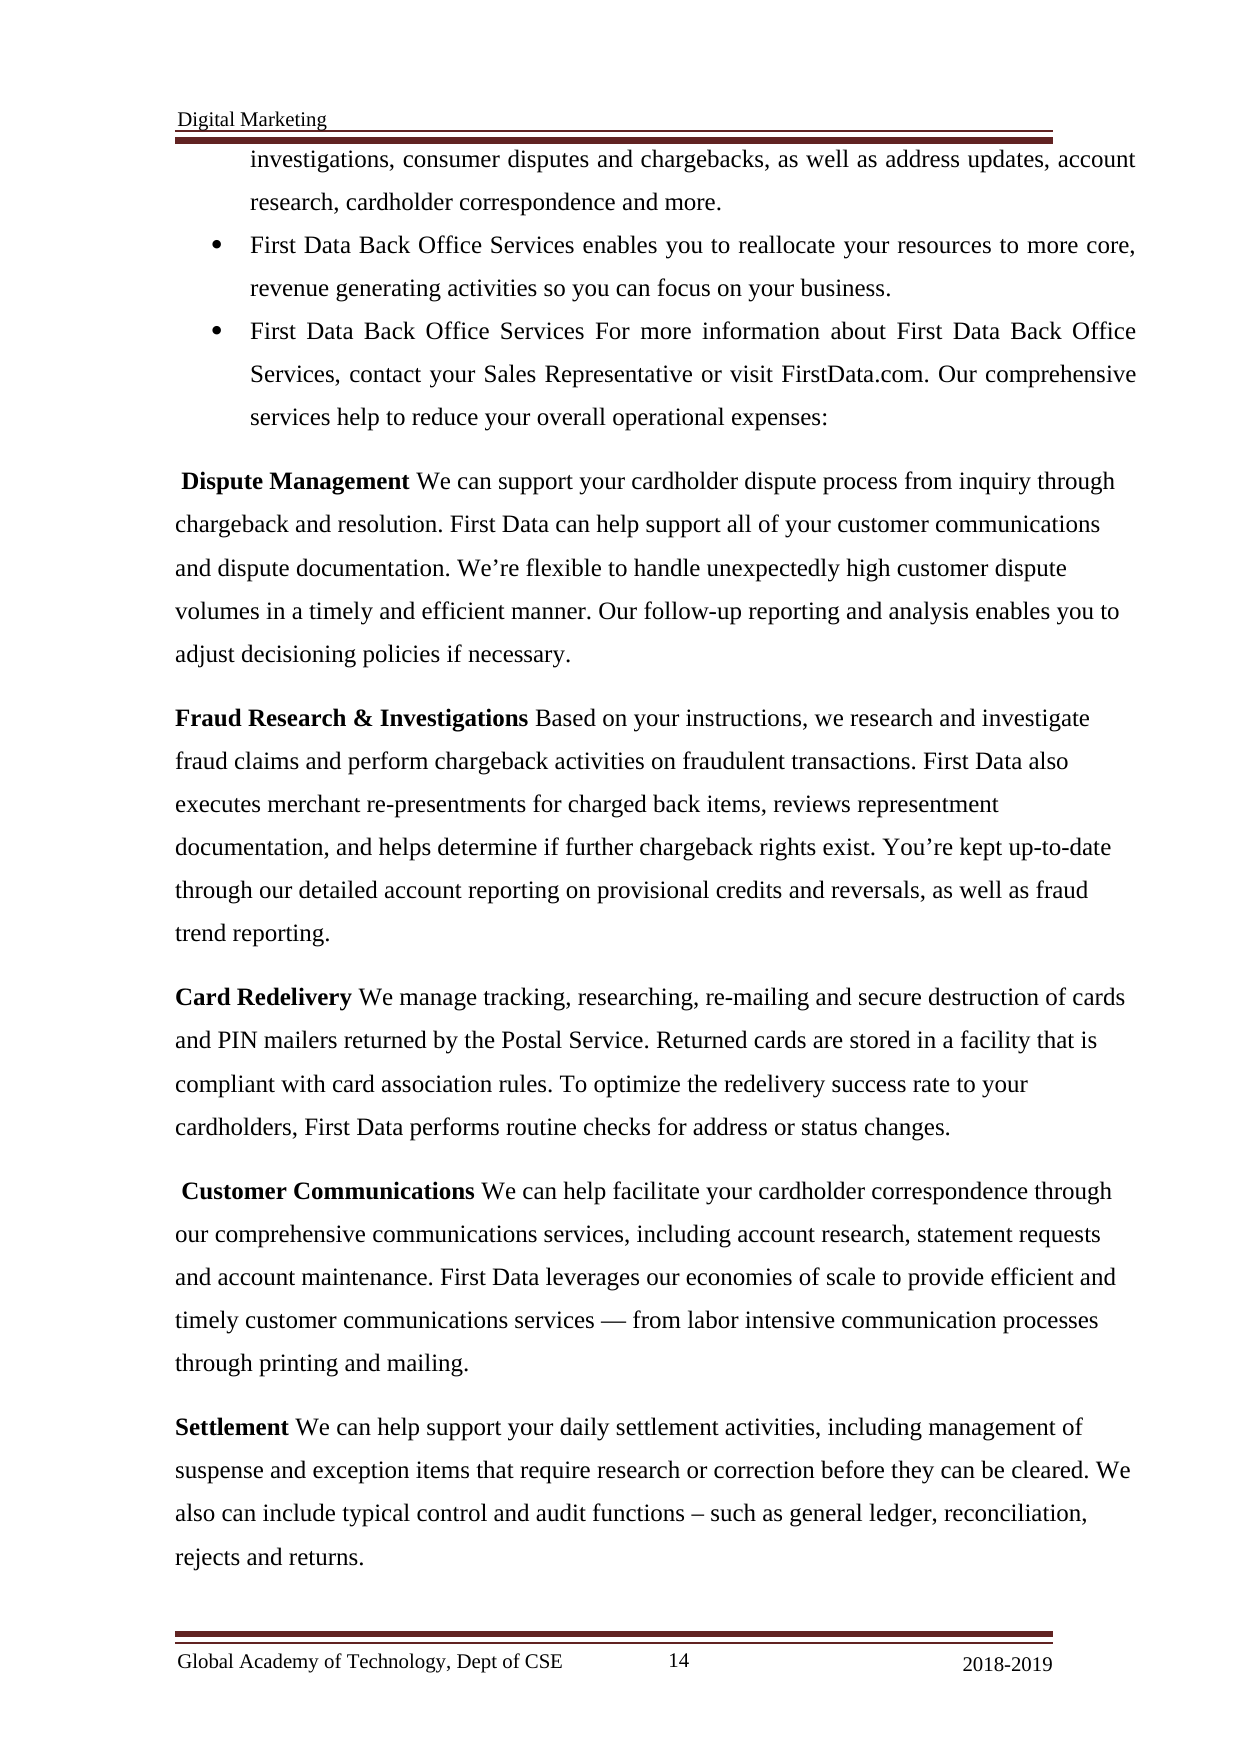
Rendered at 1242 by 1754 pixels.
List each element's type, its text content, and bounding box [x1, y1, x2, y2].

text Dispute Management We can support your cardholder dispute process from inquiry through chargeback and resolution. First Data can help support all of your customer communications and dispute documentation. We’re flexible to handle unexpectedly high customer dispute volumes in a timely and efficient manner. Our follow-up reporting and analysis enables you to adjust decisioning policies if necessary. [175, 466, 1137, 668]
list First Data Back Office Services For more information about First Data Back Office Services, contact your Sales Representative or visit FirstData.com. Our comprehensive services help to reduce your overall operational expenses: [212, 316, 1137, 431]
text Customer Communications We can help facilitate your cardholder correspondence through our comprehensive communications services, including account research, statement requests and account maintenance. First Data leverages our economies of scale to provide efficient and timely customer communications services — from labor intensive communication processes through printing and mailing. [175, 1176, 1137, 1377]
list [212, 144, 1137, 216]
list First Data Back Office Services enables you to reallocate your resources to more core, revenue generating activities so you can focus on your business. [212, 230, 1137, 302]
text Settlement We can help support your daily settlement activities, including management of suspense and exception items that require research or correction before they can be cleared. We also can include typical control and audit functions – such as general ledger, reconciliation, rejects and returns. [175, 1412, 1137, 1570]
text Card Redelivery We manage tracking, researching, re-mailing and secure destruction of cards and PIN mailers returned by the Postal Service. Returned cards are stored in a facility that is compliant with card association rules. To optimize the redelivery success rate to your cardholders, First Data performs routine checks for address or status changes. [175, 982, 1137, 1141]
text Fraud Research & Investigations Based on your instructions, we research and investigate fraud claims and perform chargeback activities on fraudulent transactions. First Data also executes merchant re-presentments for charged back items, reviews representment documentation, and helps determine if further chargeback rights exist. You’re kept up-to-date through our detailed account reporting on provisional credits and reversals, as well as fraud trend reporting. [175, 703, 1137, 947]
